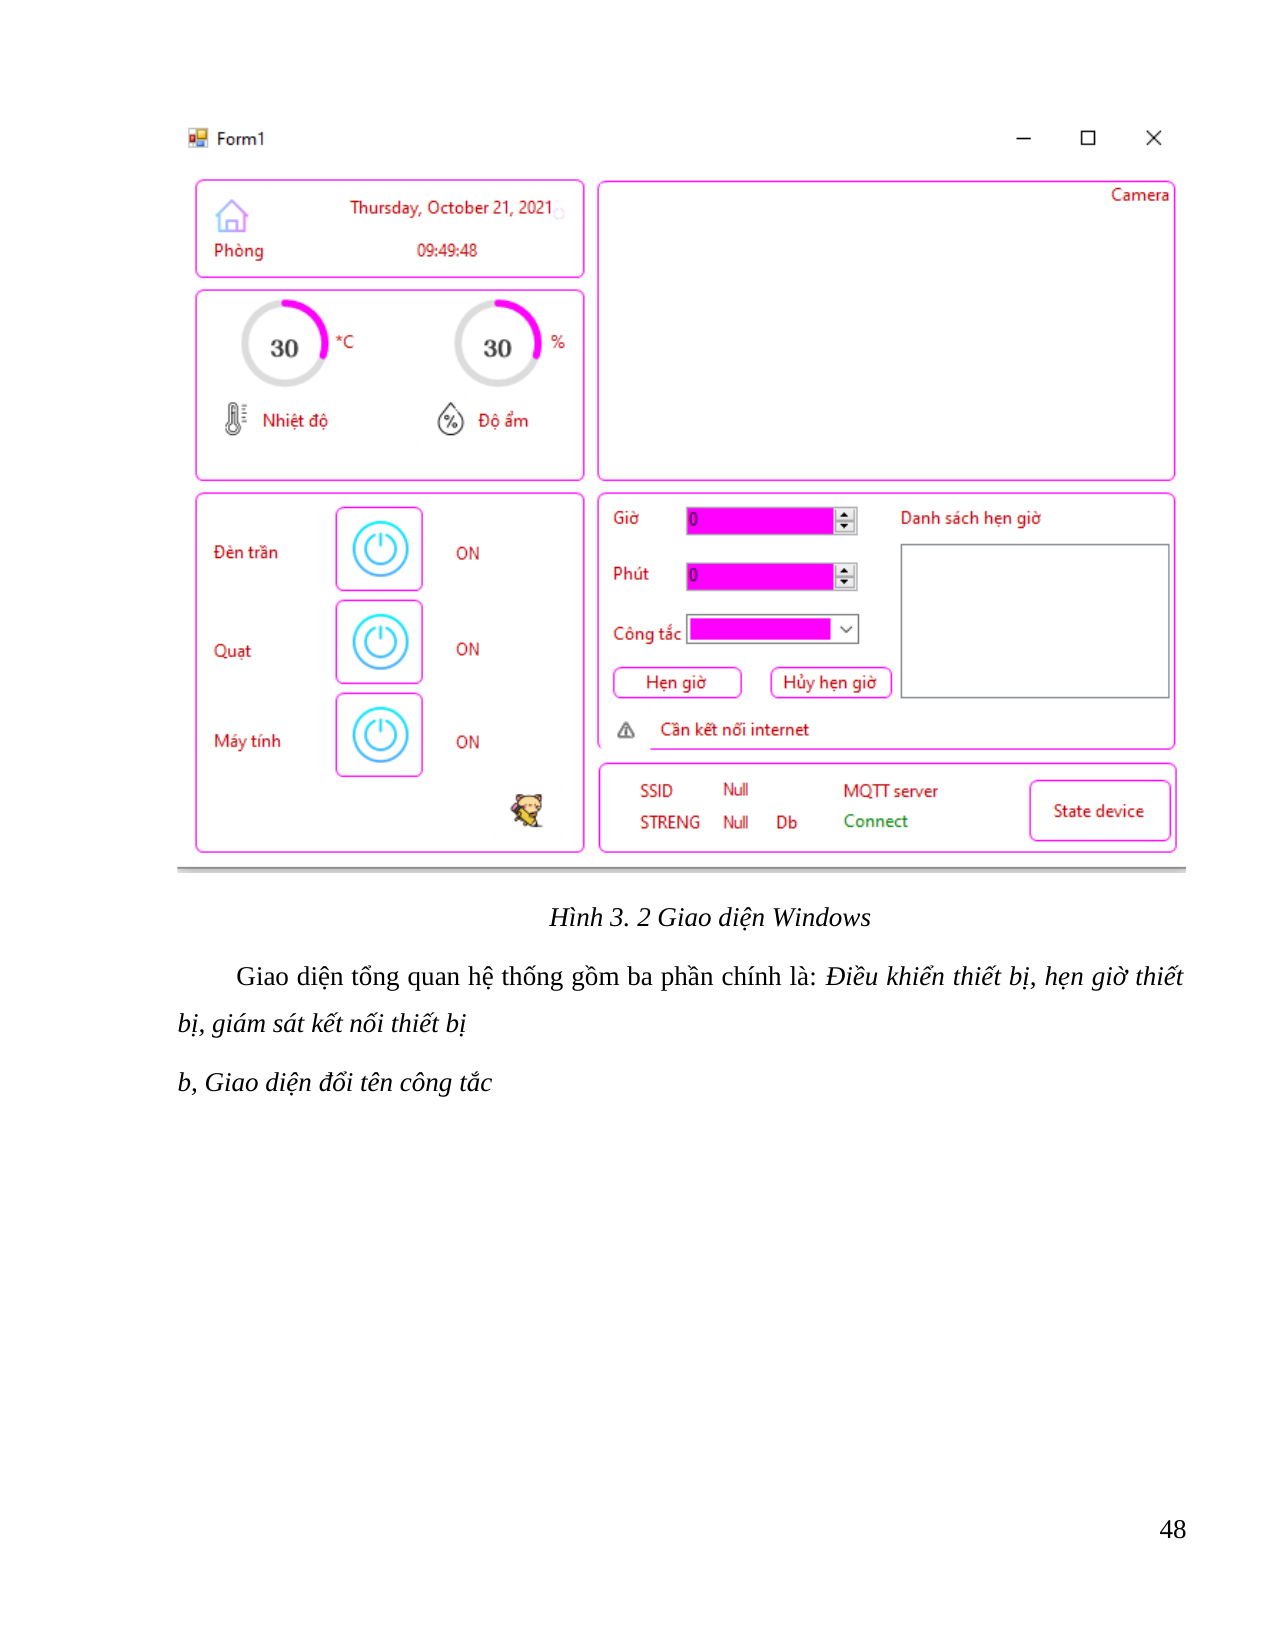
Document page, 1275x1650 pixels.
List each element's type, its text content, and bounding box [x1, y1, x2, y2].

text Giao diện tổng quan hệ thống gồm ba phần chính là: Điều khiển thiết bị, hẹn giờ thiết bị, giám sát kết nối thiết bị [177, 960, 1186, 1038]
text Hình 3. 2 Giao diện Windows [177, 901, 1186, 932]
picture [177, 118, 1187, 873]
text b, Giao diện đổi tên công tắc [177, 1066, 1186, 1097]
